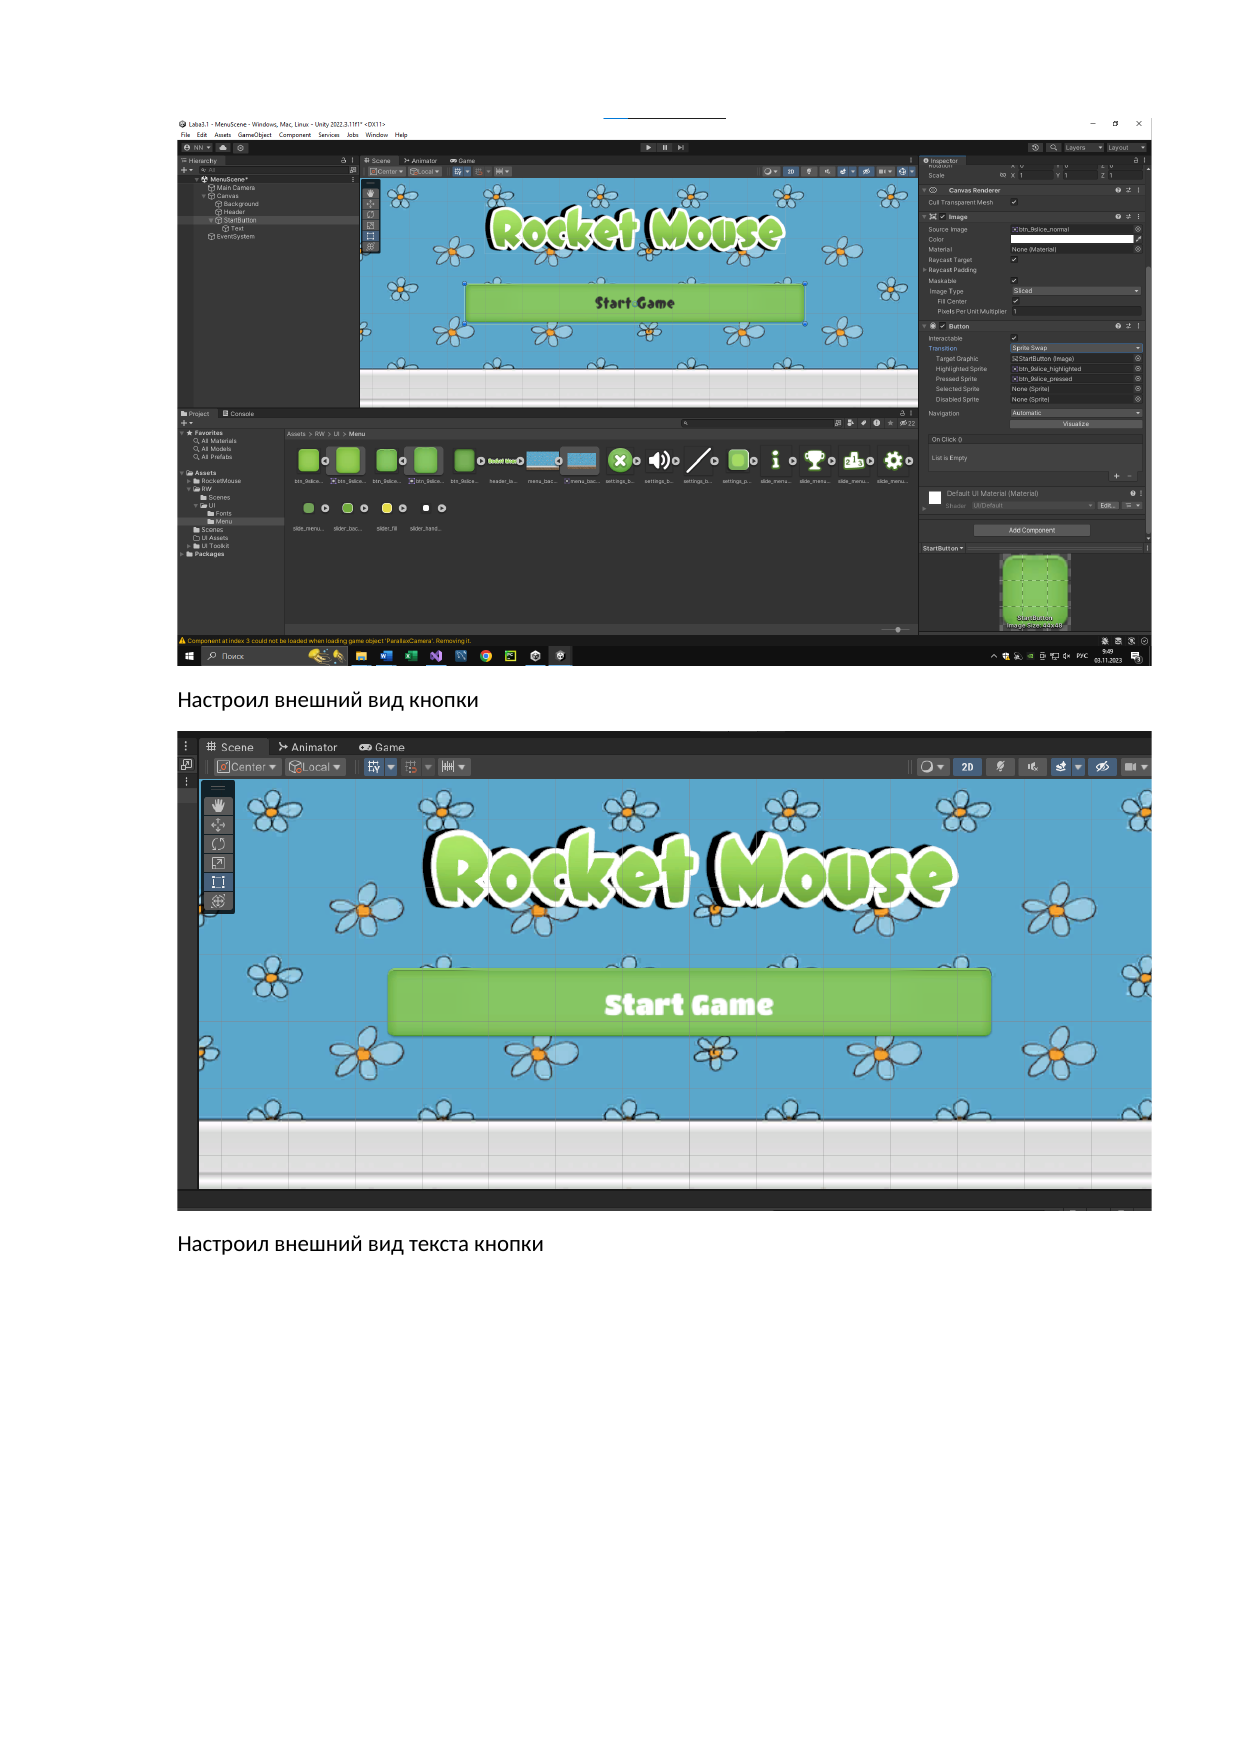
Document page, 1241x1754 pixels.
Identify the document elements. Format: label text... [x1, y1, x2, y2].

picture [177, 731, 1152, 1211]
picture [177, 118, 1152, 666]
text Настроил внешний вид текста кнопки [177, 1229, 1152, 1257]
text Настроил внешний вид кнопки [177, 685, 1152, 713]
